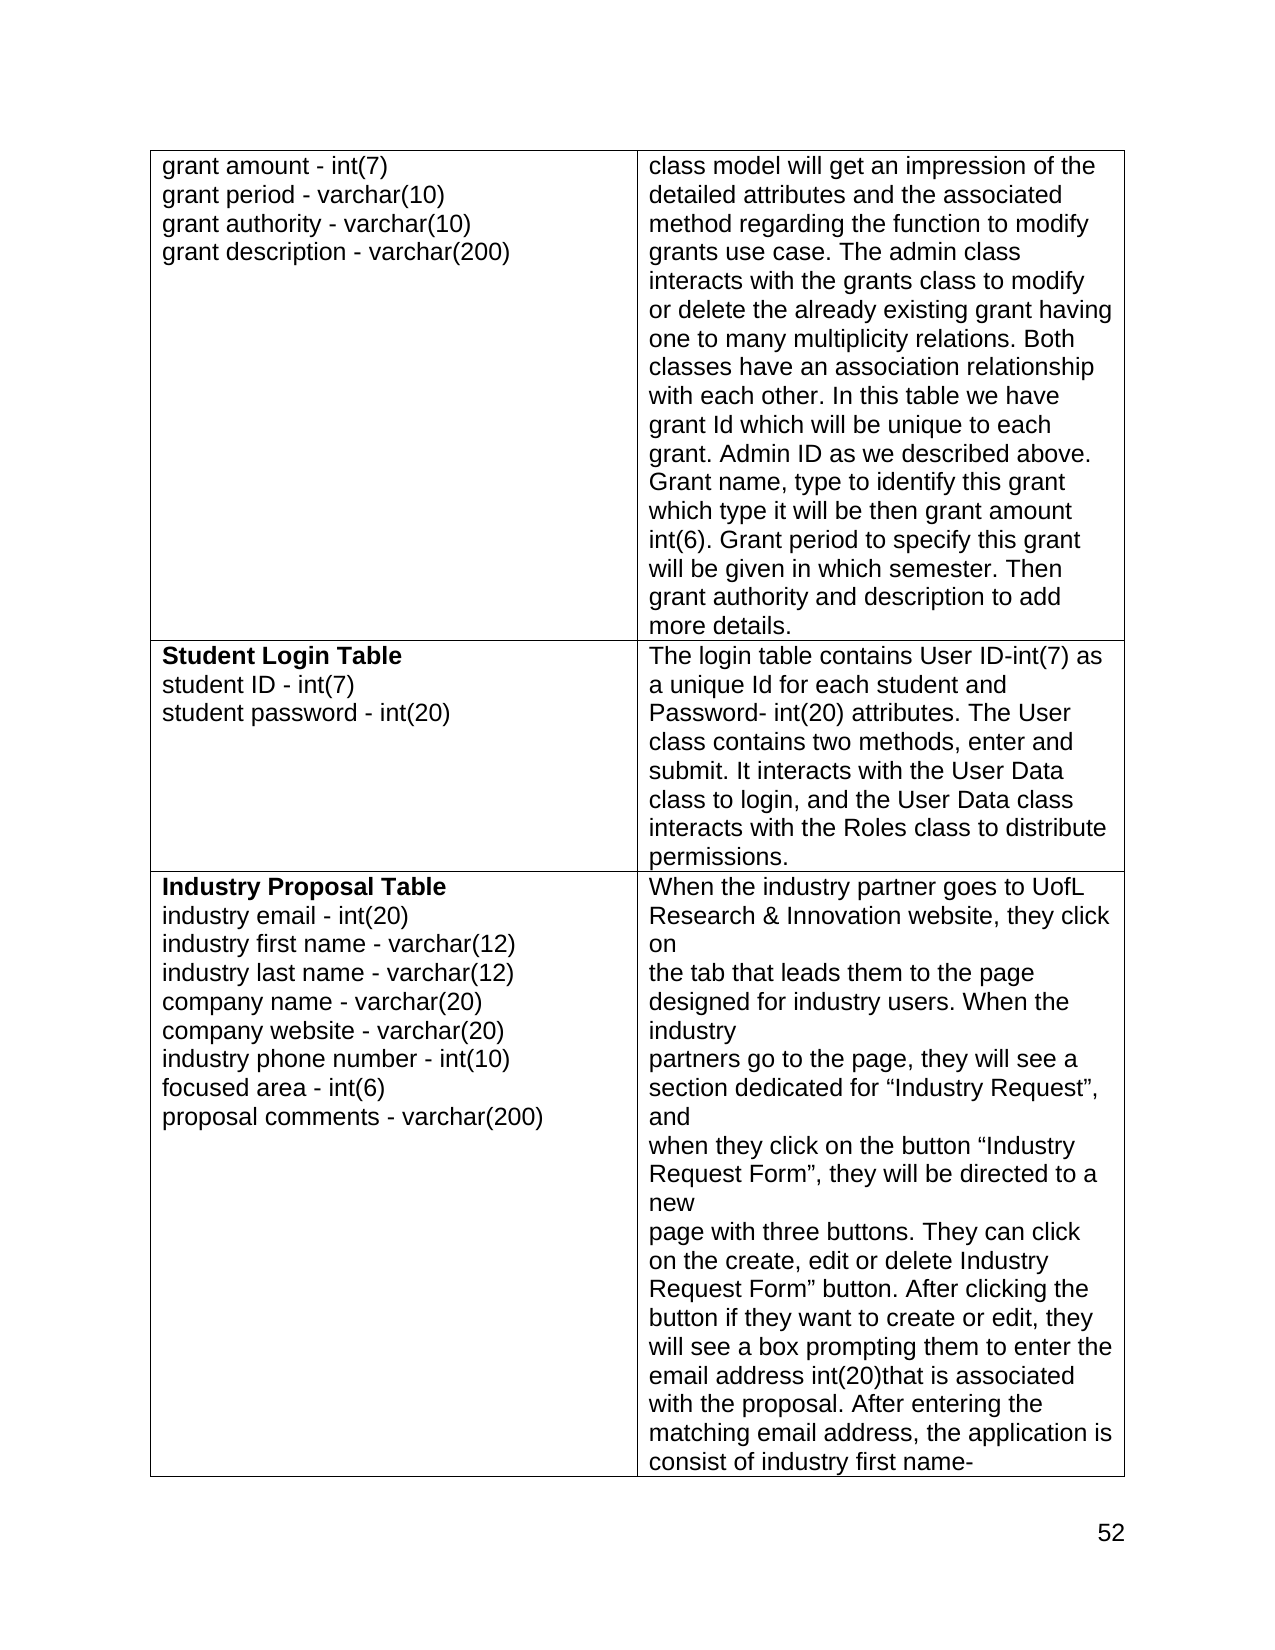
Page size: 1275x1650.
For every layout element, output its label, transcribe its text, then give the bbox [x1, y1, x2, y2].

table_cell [638, 151, 1124, 640]
table_cell The login table contains User ID-int(7) as a unique Id for each student and Password- int(20) attributes. The User class contains two methods, enter and submit. It interacts with the User Data class to login, and the User Data class interacts with the Roles class to distribute permissions. [638, 641, 1124, 871]
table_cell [638, 872, 1124, 1476]
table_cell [151, 872, 637, 1476]
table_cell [151, 151, 637, 640]
table_cell Student Login Table student ID - int(7) student password - int(20) [151, 641, 637, 871]
